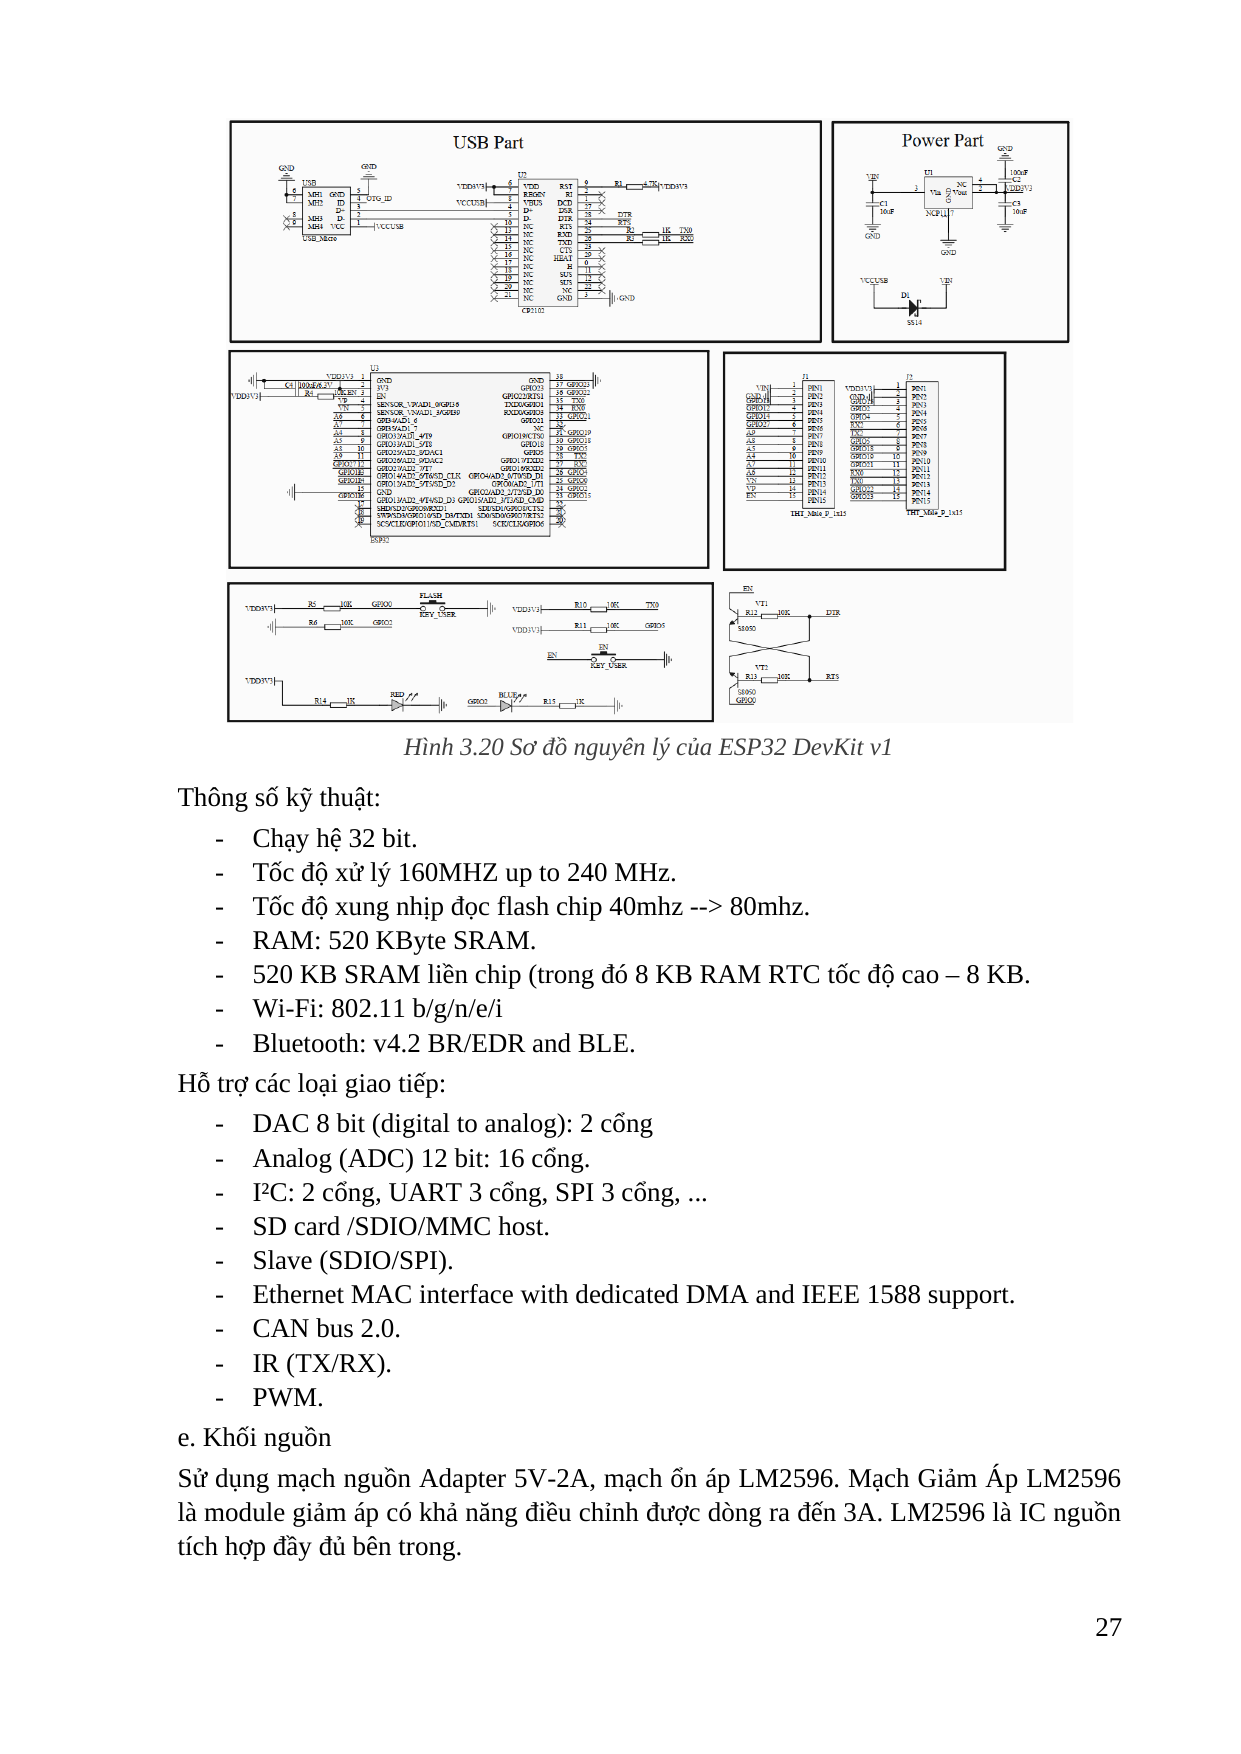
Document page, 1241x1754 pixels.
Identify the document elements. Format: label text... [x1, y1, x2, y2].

list DAC 8 bit (digital to analog): 2 cổng [215, 1107, 1122, 1139]
list SD card /SDIO/MMC host. [215, 1210, 1122, 1241]
text Hỗ trợ các loại giao tiếp: [177, 1067, 1122, 1098]
list I²C: 2 cổng, UART 3 cổng, SPI 3 cổng, ... [215, 1176, 1122, 1207]
list Wi-Fi: 802.11 b/g/n/e/i [215, 992, 1122, 1024]
text Sử dụng mạch nguồn Adapter 5V-2A, mạch ổn áp LM2596. Mạch Giảm Áp LM2596 là module giảm áp có khả năng điều chỉnh được dòng ra đến 3A. LM2596 là IC nguồn tích hợp đầy đủ bên trong. [177, 1462, 1122, 1561]
list Chạy hệ 32 bit. [215, 822, 1122, 853]
list RAM: 520 KByte SRAM. [215, 924, 1122, 955]
list Bluetooth: v4.2 BR/EDR and BLE. [215, 1027, 1122, 1058]
list Ethernet MAC interface with dedicated DMA and IEEE 1588 support. [215, 1278, 1122, 1309]
list Tốc độ xung nhịp đọc flash chip 40mhz --> 80mhz. [215, 890, 1122, 921]
list Analog (ADC) 12 bit: 16 cổng. [215, 1142, 1122, 1173]
list IR (TX/RX). [215, 1347, 1122, 1378]
list CAN bus 2.0. [215, 1312, 1122, 1344]
list 520 KB SRAM liền chip (trong đó 8 KB RAM RTC tốc độ cao – 8 KB. [215, 958, 1122, 989]
picture [226, 118, 1074, 723]
list PWM. [215, 1381, 1122, 1412]
text Thông số kỹ thuật: [177, 781, 1122, 812]
text e. Khối nguồn [177, 1421, 1122, 1452]
list Slave (SDIO/SPI). [215, 1244, 1122, 1275]
list Tốc độ xử lý 160MHZ up to 240 MHz. [215, 856, 1122, 887]
